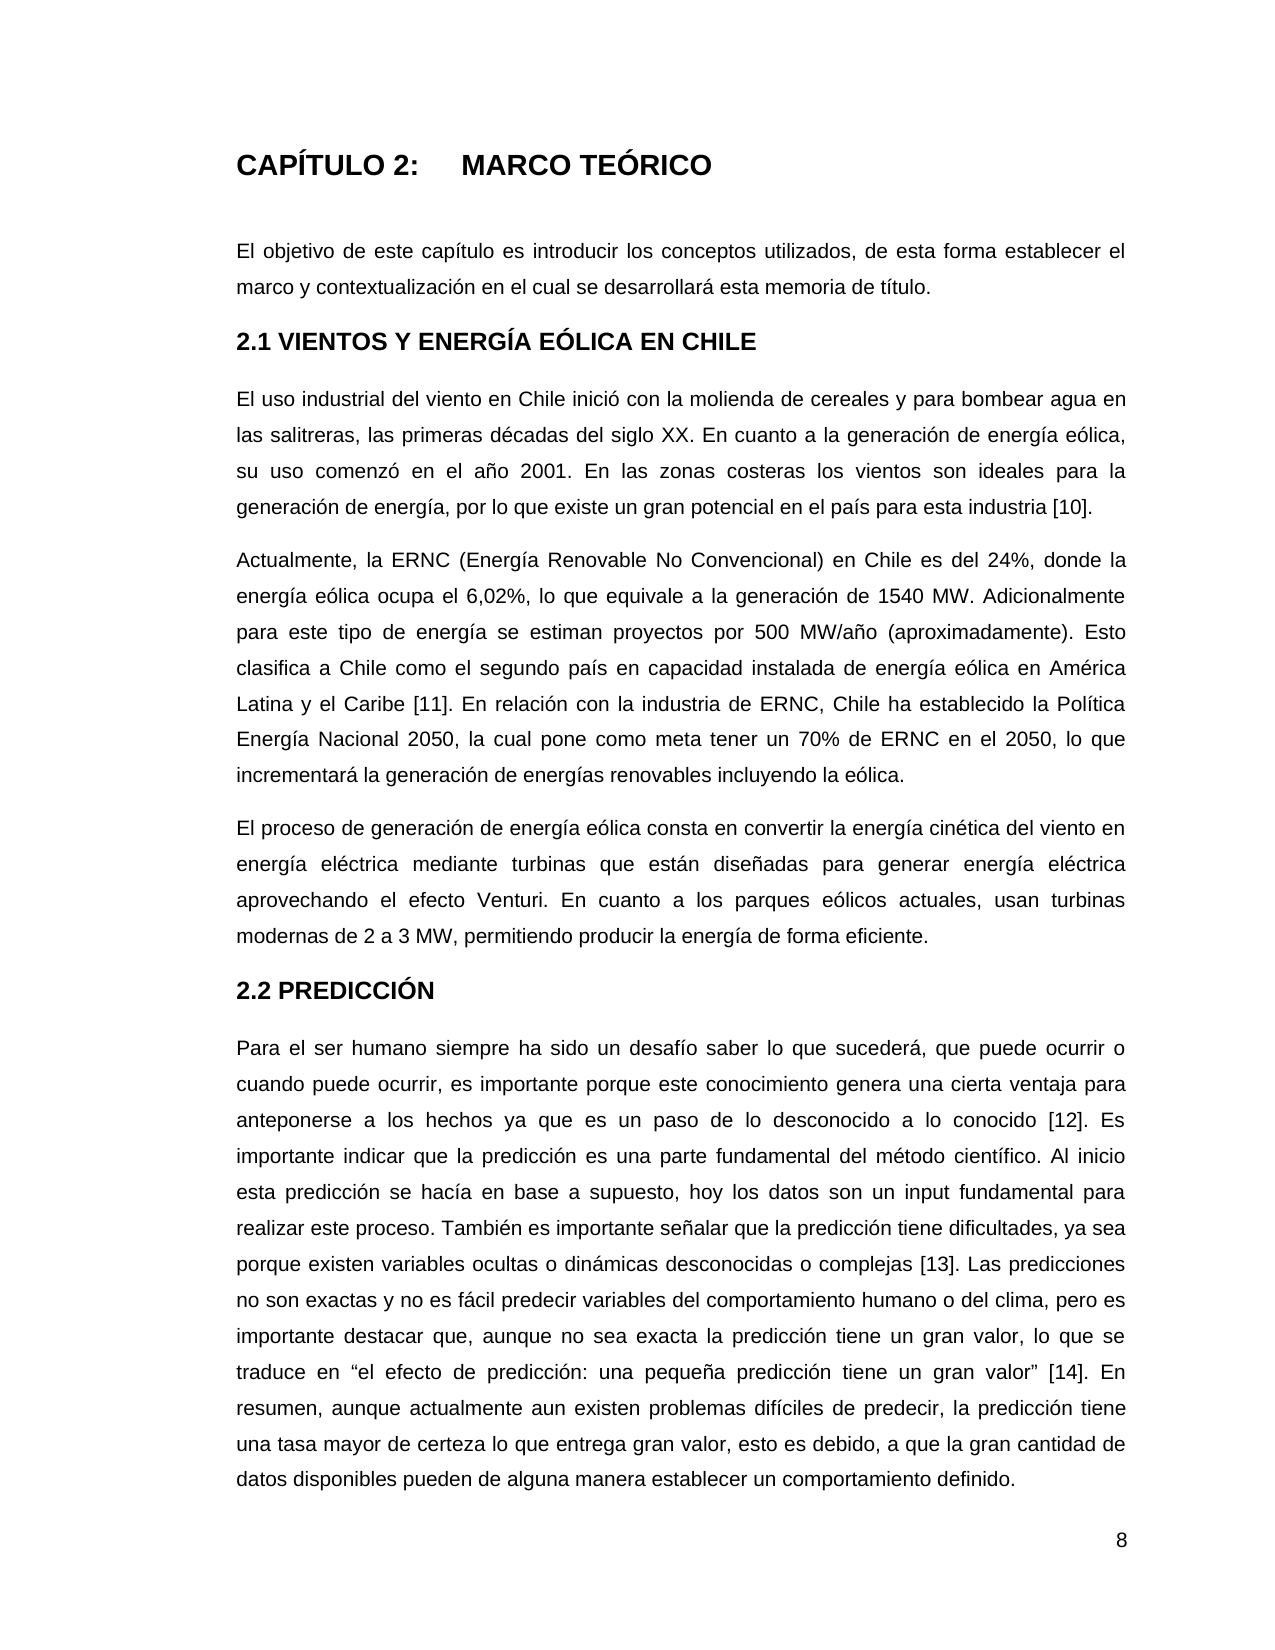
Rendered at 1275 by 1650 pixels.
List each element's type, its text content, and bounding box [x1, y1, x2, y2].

text El objetivo de este capítulo es introducir los conceptos utilizados, de esta forma establecer el marco y contextualización en el cual se desarrollará esta memoria de título. [236, 239, 1127, 299]
subtitle MARCO TEÓRICO [236, 148, 1127, 181]
text El uso industrial del viento en Chile inició con la molienda de cereales y para bombear agua en las salitreras, las primeras décadas del siglo XX. En cuanto a la generación de energía eólica, su uso comenzó en el año 2001. En las zonas costeras los vientos son ideales para la generación de energía, por lo que existe un gran potencial en el país para esta industria [10]. [236, 387, 1127, 519]
text Para el ser humano siempre ha sido un desafío saber lo que sucederá, que puede ocurrir o cuando puede ocurrir, es importante porque este conocimiento genera una cierta ventaja para anteponerse a los hechos ya que es un paso de lo desconocido a lo conocido [12]. Es importante indicar que la predicción es una parte fundamental del método científico. Al inicio esta predicción se hacía en base a supuesto, hoy los datos son un input fundamental para realizar este proceso. También es importante señalar que la predicción tiene dificultades, ya sea porque existen variables ocultas o dinámicas desconocidas o complejas [13]. Las predicciones no son exactas y no es fácil predecir variables del comportamiento humano o del clima, pero es importante destacar que, aunque no sea exacta la predicción tiene un gran valor, lo que se traduce en “el efecto de predicción: una pequeña predicción tiene un gran valor” [14]. En resumen, aunque actualmente aun existen problemas difíciles de predecir, la predicción tiene una tasa mayor de certeza lo que entrega gran valor, esto es debido, a que la gran cantidad de datos disponibles pueden de alguna manera establecer un comportamiento definido. [236, 1036, 1127, 1491]
text Actualmente, la ERNC (Energía Renovable No Convencional) en Chile es del 24%, donde la energía eólica ocupa el 6,02%, lo que equivale a la generación de 1540 MW. Adicionalmente para este tipo de energía se estiman proyectos por 500 MW/año (aproximadamente). Esto clasifica a Chile como el segundo país en capacidad instalada de energía eólica en América Latina y el Caribe [11]. En relación con la industria de ERNC, Chile ha establecido la Política Energía Nacional 2050, la cual pone como meta tener un 70% de ERNC en el 2050, lo que incrementará la generación de energías renovables incluyendo la eólica. [236, 548, 1127, 787]
subtitle 2.2 PREDICCIÓN [236, 976, 1127, 1005]
subtitle 2.1 VIENTOS Y ENERGÍA EÓLICA EN CHILE [236, 327, 1127, 356]
text El proceso de generación de energía eólica consta en convertir la energía cinética del viento en energía eléctrica mediante turbinas que están diseñadas para generar energía eléctrica aprovechando el efecto Venturi. En cuanto a los parques eólicos actuales, usan turbinas modernas de 2 a 3 MW, permitiendo producir la energía de forma eficiente. [236, 816, 1127, 948]
